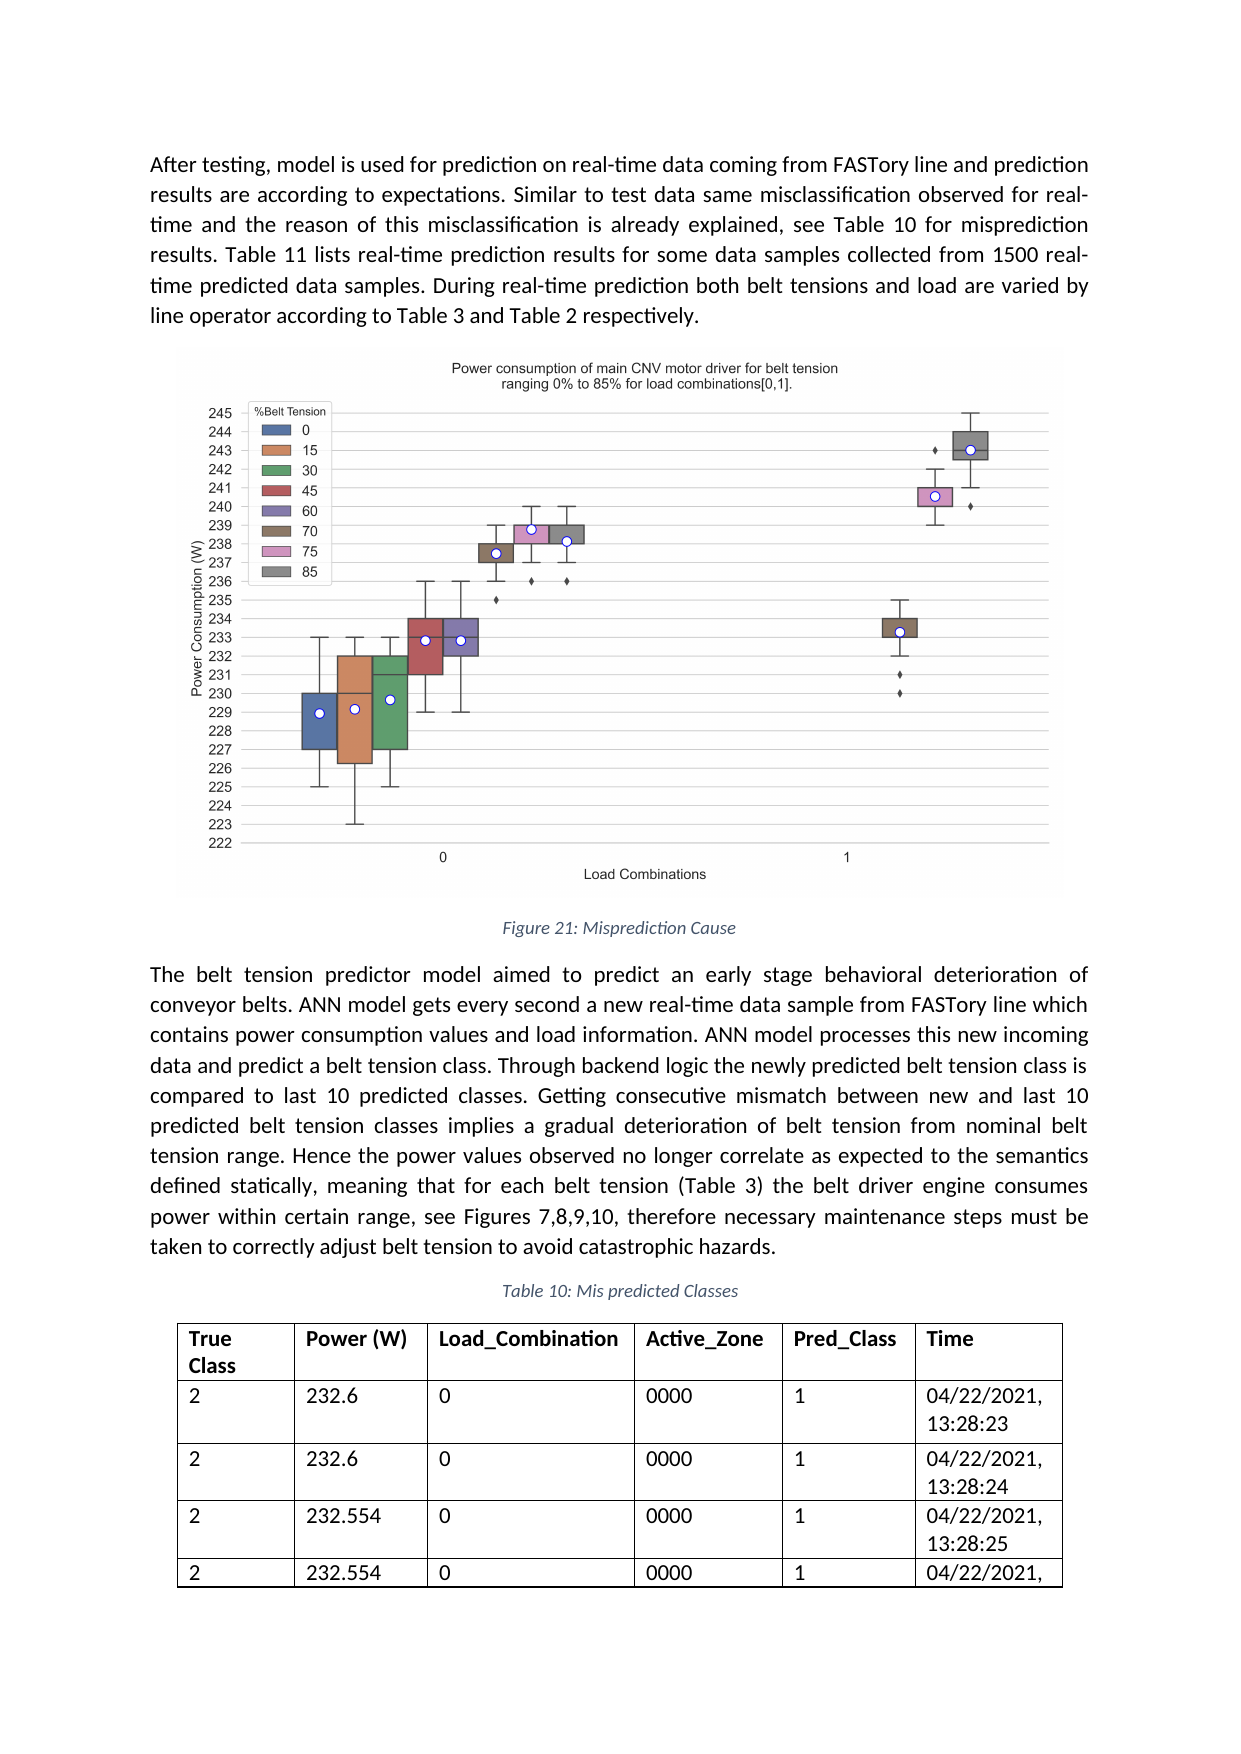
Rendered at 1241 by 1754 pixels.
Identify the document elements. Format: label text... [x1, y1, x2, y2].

table_cell 232.6 [295, 1444, 427, 1500]
table_cell 0000 [635, 1501, 782, 1557]
picture [176, 347, 1064, 898]
table_cell 0000 [635, 1559, 782, 1586]
table_header Time [916, 1324, 1062, 1380]
table_cell 04/22/2021, 13:28:25 [916, 1501, 1062, 1557]
table_cell 0 [428, 1559, 634, 1586]
table_header Load_Combination [428, 1324, 634, 1380]
text The belt tension predictor model aimed to predict an early stage behavioral deterioration of conveyor belts. ANN model gets every second a new real-time data sample from FASTory line which contains power consumption values and load information. ANN model processes this new incoming data and predict a belt tension class. Through backend logic the newly predicted belt tension class is compared to last 10 predicted classes. Getting consecutive mismatch between new and last 10 predicted belt tension classes implies a gradual deterioration of belt tension from nominal belt tension range. Hence the power values observed no longer correlate as expected to the semantics defined statically, meaning that for each belt tension (Table 3) the belt driver engine consumes power within certain range, see Figures 7,8,9,10, therefore necessary maintenance steps must be taken to correctly adjust belt tension to avoid catastrophic hazards. [150, 960, 1090, 1260]
table_cell 2 [178, 1501, 294, 1557]
table_cell 2 [178, 1381, 294, 1443]
table_header Power (W) [295, 1324, 427, 1380]
table_cell 1 [783, 1444, 915, 1500]
table_cell 0 [428, 1501, 634, 1557]
table_cell 0000 [635, 1444, 782, 1500]
text Table 10: Mis predicted Classes [150, 1279, 1090, 1302]
table_cell 0 [428, 1381, 634, 1443]
text After testing, model is used for prediction on real-time data coming from FASTory line and prediction results are according to expectations. Similar to test data same misclassification observed for real-time and the reason of this misclassification is already explained, see Table 10 for misprediction results. Table 11 lists real-time prediction results for some data samples collected from 1500 real-time predicted data samples. During real-time prediction both belt tensions and load are varied by line operator according to Table 3 and Table 2 respectively. [150, 150, 1090, 329]
table_cell 04/22/2021, 13:28:23 [916, 1381, 1062, 1443]
table_cell 04/22/2021, 13:28:24 [916, 1444, 1062, 1500]
text Figure 21: Misprediction Cause [150, 916, 1090, 939]
table_cell 2 [178, 1559, 294, 1586]
table_cell 0000 [635, 1381, 782, 1443]
table_header Pred_Class [783, 1324, 915, 1380]
table_cell 1 [783, 1381, 915, 1443]
table_cell 0 [428, 1444, 634, 1500]
table_cell 232.6 [295, 1381, 427, 1443]
table_cell 232.554 [295, 1559, 427, 1586]
table_header True Class [178, 1324, 294, 1380]
table_cell 1 [783, 1559, 915, 1586]
table_cell 232.554 [295, 1501, 427, 1557]
table_cell 2 [178, 1444, 294, 1500]
table_header Active_Zone [635, 1324, 782, 1380]
table_cell 1 [783, 1501, 915, 1557]
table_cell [916, 1559, 1062, 1586]
